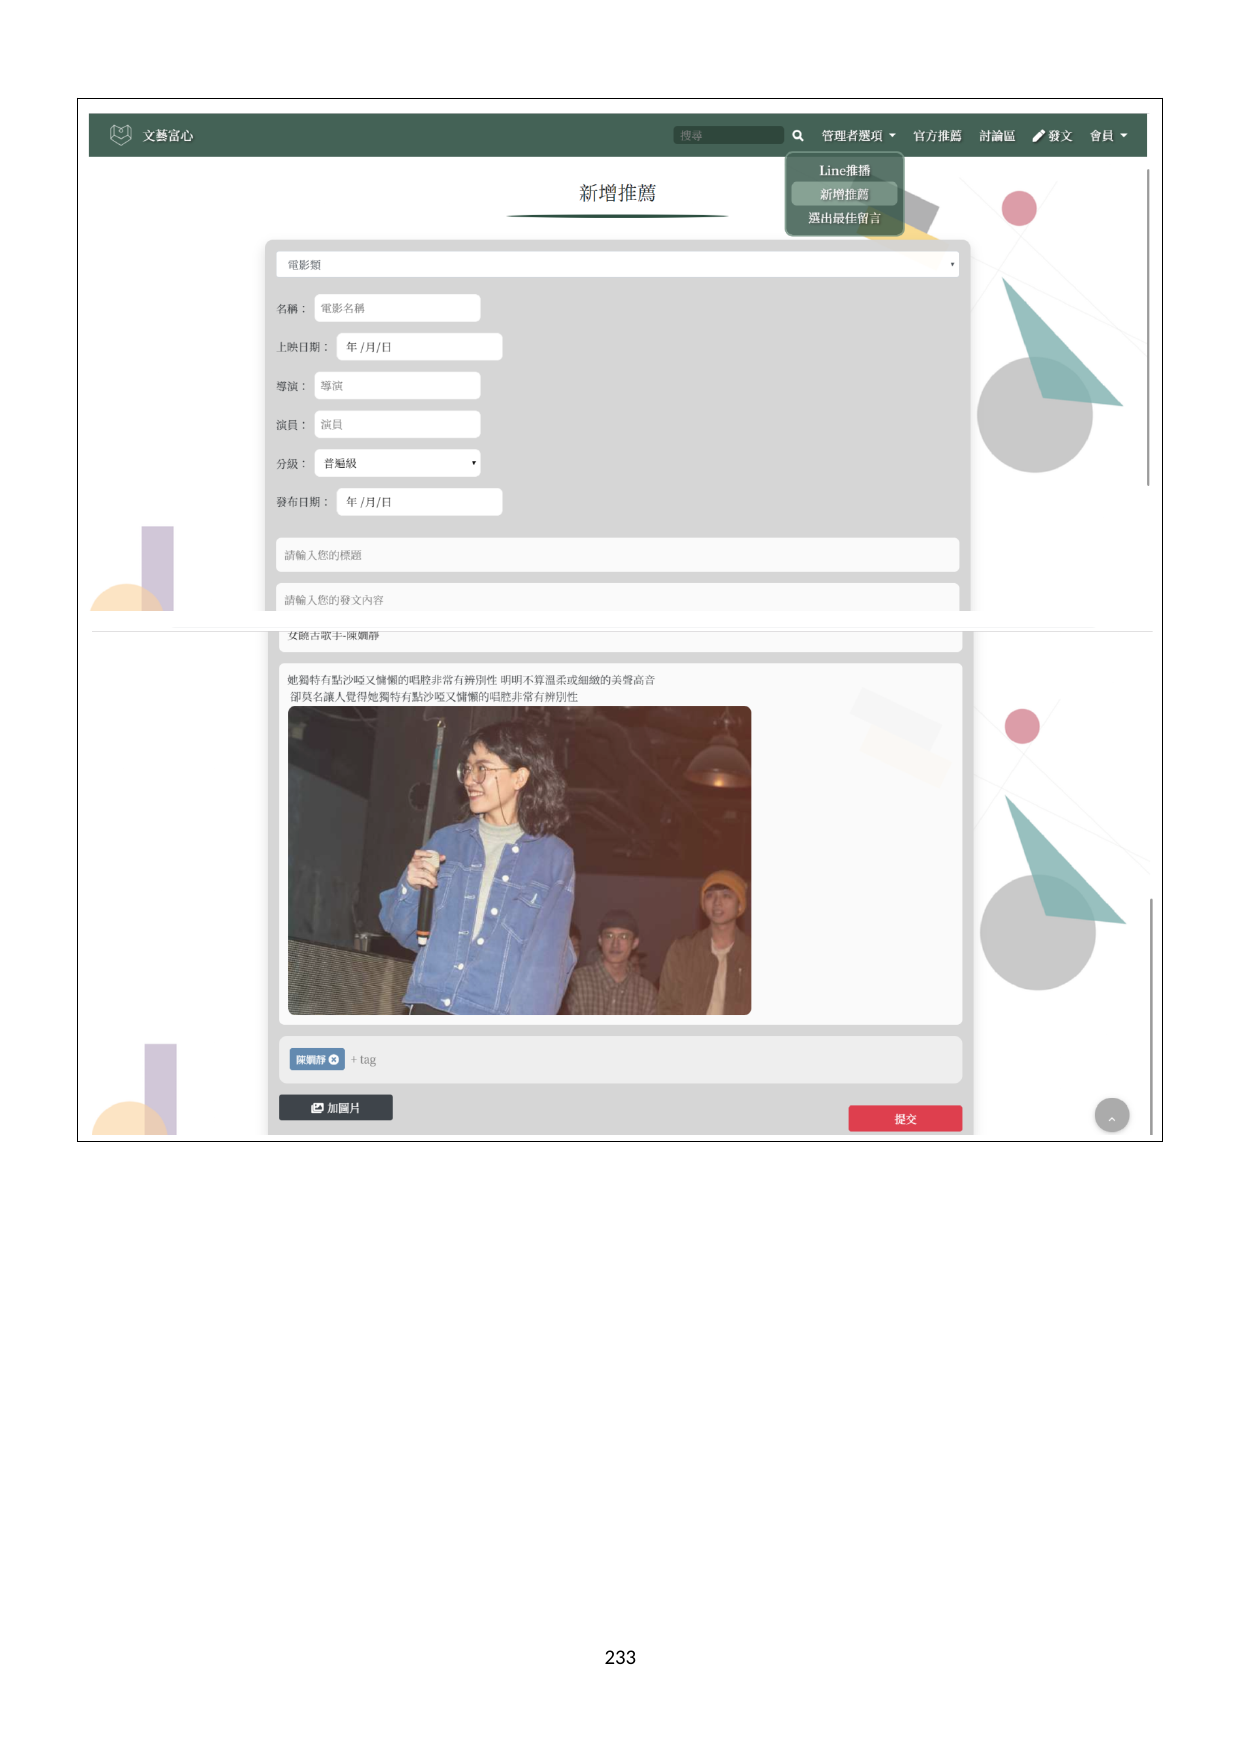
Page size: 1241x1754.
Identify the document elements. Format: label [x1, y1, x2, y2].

picture [88, 111, 1150, 611]
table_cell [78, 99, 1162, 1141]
